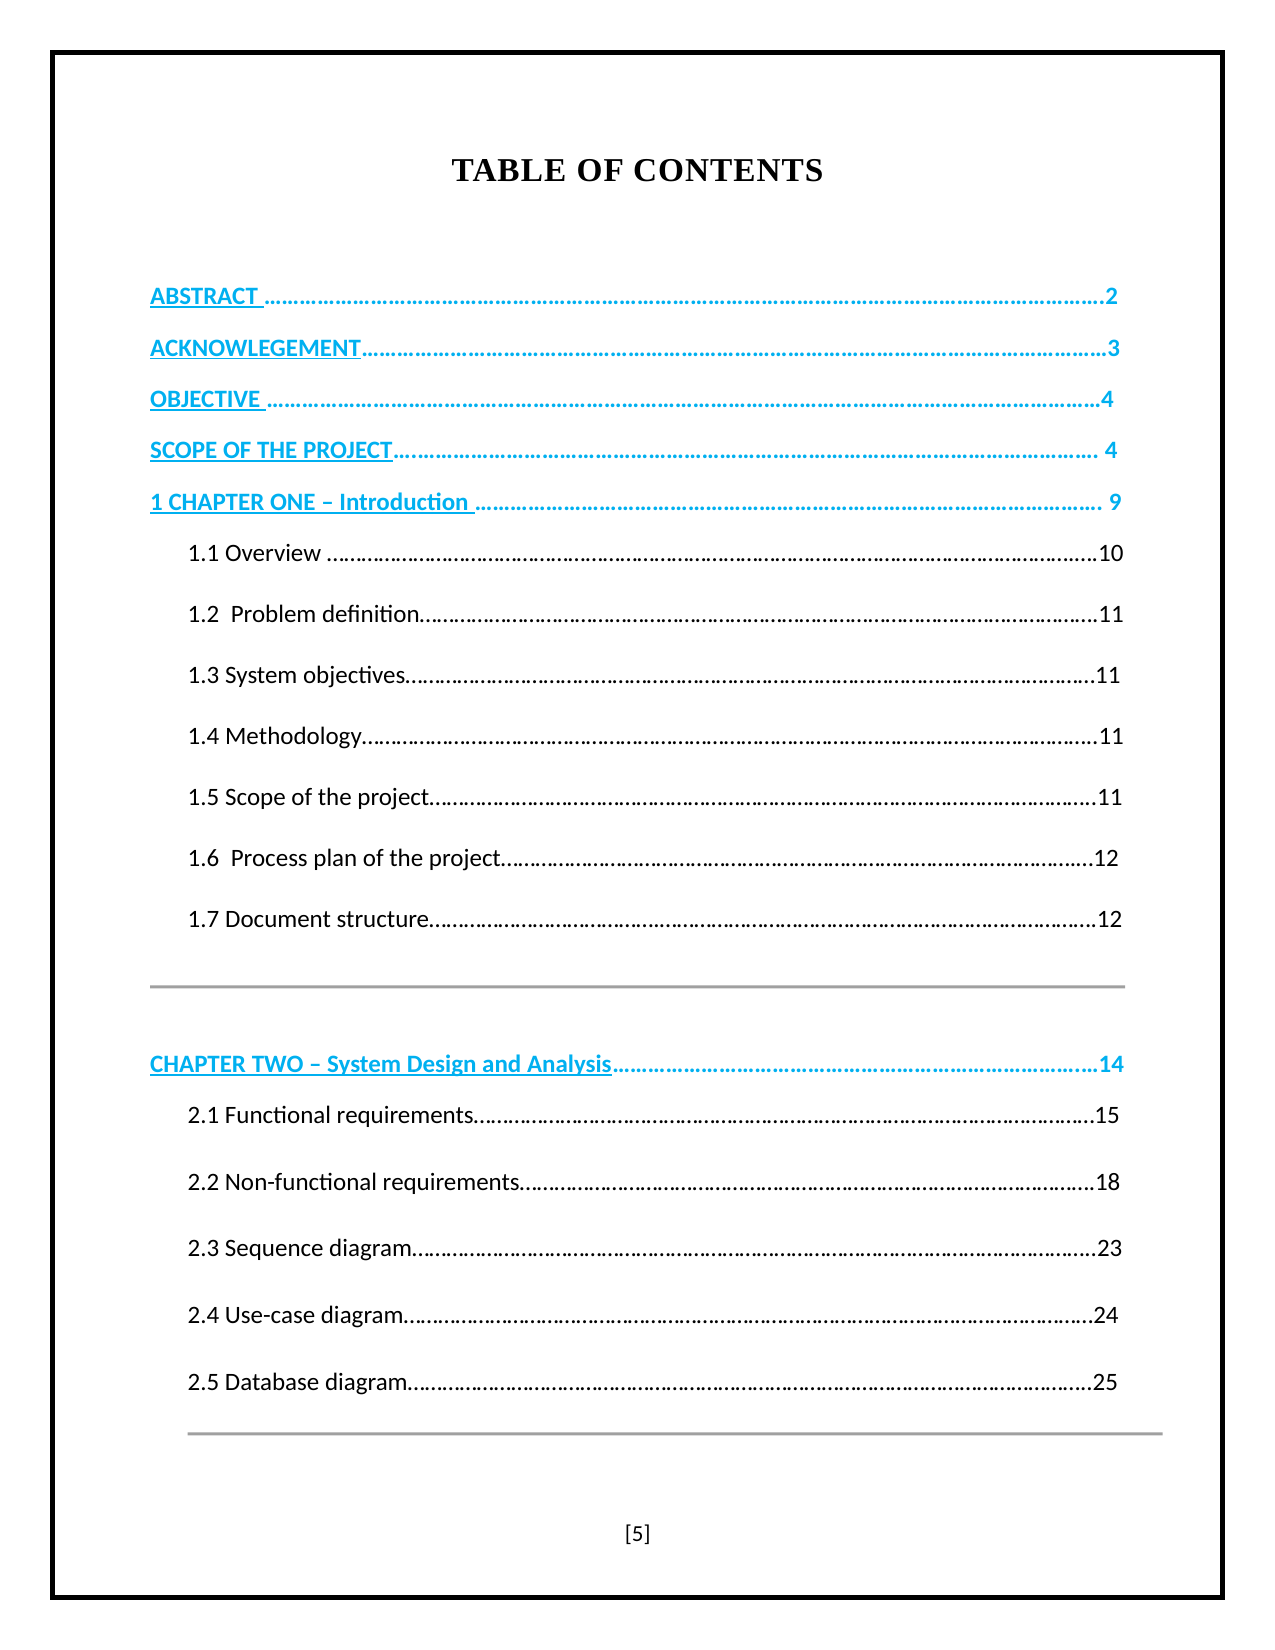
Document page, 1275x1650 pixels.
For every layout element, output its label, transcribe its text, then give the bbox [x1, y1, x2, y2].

text OBJECTIVE ……………………………………………………………………………………………………………………………4 [150, 383, 1125, 414]
text Table of Contents [150, 150, 1125, 188]
text 2.3 Sequence diagram………………………………………………………………………………………………………..23 [187, 1233, 1125, 1263]
text 2.2 Non-functional requirements……………………………………………………………………………………….18 [187, 1166, 1125, 1197]
text ABSTRACT …………………………………………………………………………………………………………………………….2 [150, 280, 1125, 311]
list Methodology………………………………………………………………………………………………………………..11 [187, 720, 1125, 751]
text 2.4 Use-case diagram…………………………………………………………………………………………………………24 [187, 1299, 1125, 1330]
list Problem definition……………………………………………………………………………………………………….11 [187, 598, 1125, 629]
text SCOPE OF THE PROJECT….……………………………………………………………………………………………………. 4 [150, 434, 1125, 465]
list Document structure………………………………….………………………………………………………………….12 [187, 903, 1125, 934]
text 1 CHAPTER ONE – Introduction ……………………………………………………………………………………………. 9 [150, 486, 1125, 516]
list Overview ………………………………………………………………………………………………………………….….10 [187, 537, 1125, 568]
text ACKNOWLEGEMENT………………………………………………………………………………………………………………3 [150, 332, 1125, 362]
list Scope of the project……………………………………………………………………………………………………..11 [187, 781, 1125, 812]
text 2.1 Functional requirements………………………………………………………………………………………………15 [187, 1099, 1125, 1130]
list Process plan of the project……………………………………………………………………………………….…12 [187, 842, 1125, 873]
list System objectives…………………………………………………………………………………………………………11 [187, 659, 1125, 690]
text 2.5 Database diagram………………………………………………………………………………………………………..25 [187, 1366, 1125, 1396]
text CHAPTER TWO – System Design and Analysis…………………………………………………………………….…14 [150, 1048, 1125, 1079]
